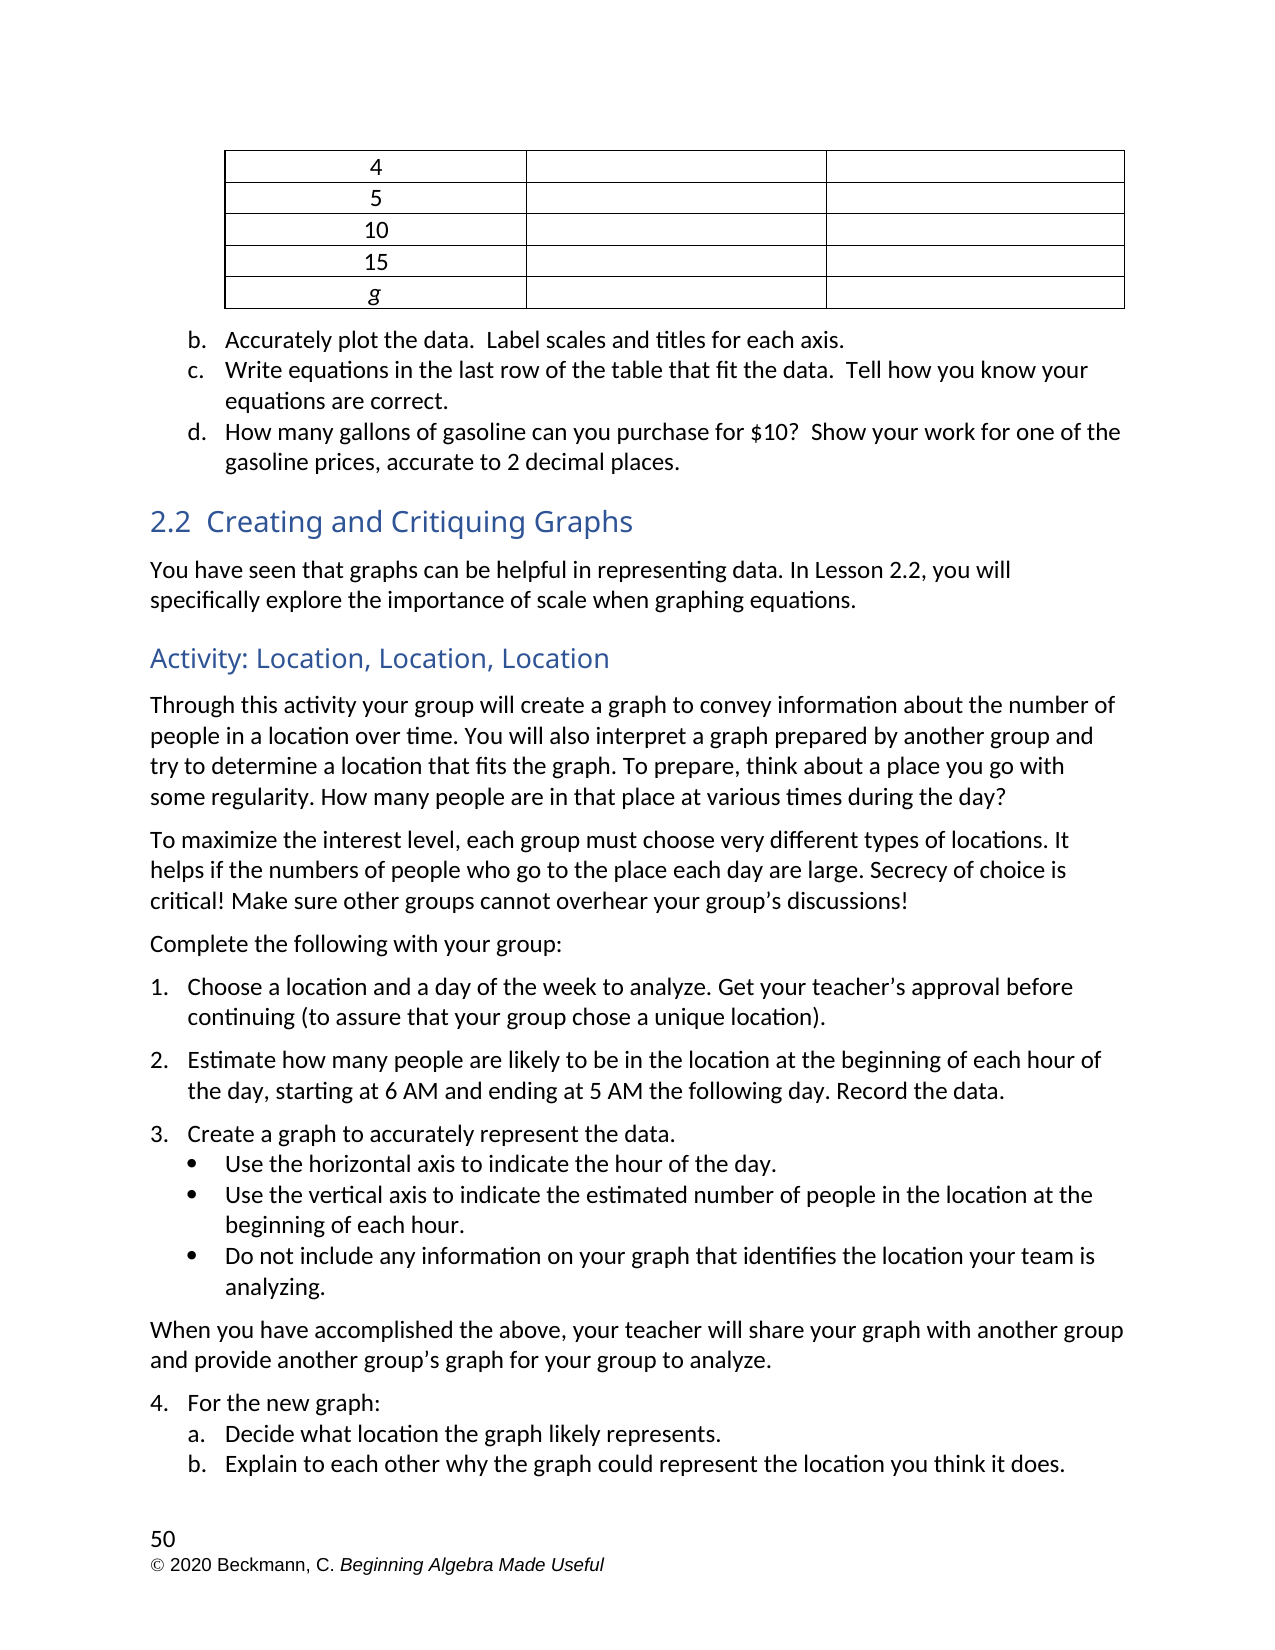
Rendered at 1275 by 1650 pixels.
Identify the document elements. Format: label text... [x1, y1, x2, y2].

text b. Accurately plot the data. Label scales and titles for each axis. [187, 324, 1125, 355]
text To maximize the interest level, each group must choose very different types of locations. It helps if the numbers of people who go to the place each day are large. Secrecy of choice is critical! Make sure other groups cannot overhear your group’s discussions! [150, 824, 1125, 916]
table_cell [527, 151, 826, 182]
text Complete the following with your group: [150, 928, 1125, 958]
table_cell [827, 277, 1124, 308]
text 2. Estimate how many people are likely to be in the location at the beginning of each hour of the day, starting at 6 AM and ending at 5 AM the following day. Record the data. [150, 1044, 1125, 1106]
list Use the horizontal axis to indicate the hour of the day. [187, 1149, 1125, 1179]
list Use the vertical axis to indicate the estimated number of people in the location at the beginning of each hour. [187, 1179, 1125, 1240]
table_cell [827, 214, 1124, 245]
text d. How many gallons of gasoline can you purchase for $10? Show your work for one of the gasoline prices, accurate to 2 decimal places. [187, 416, 1125, 477]
subtitle 2.2 Creating and Critiquing Graphs [150, 502, 1125, 541]
text You have seen that graphs can be helpful in representing data. In Lesson 2.2, you will specifically explore the importance of scale when graphing equations. [150, 554, 1125, 615]
text 4. For the new graph: [150, 1387, 1125, 1418]
text b. Explain to each other why the graph could represent the location you think it does. [187, 1448, 1125, 1479]
text Through this activity your group will create a graph to convey information about the number of people in a location over time. You will also interpret a graph prepared by another group and try to determine a location that fits the graph. To prepare, think about a place you go with some regularity. How many people are in that place at various times during the day? [150, 689, 1125, 811]
table_cell 15 [226, 246, 526, 276]
table_cell [527, 214, 826, 245]
text Do not include any information on your graph that identifies the location your team is analyzing. [187, 1240, 1125, 1301]
table_cell [527, 277, 826, 308]
table_cell [527, 246, 826, 276]
table_cell 4 [226, 151, 526, 182]
table_cell g [226, 277, 526, 308]
table_cell 10 [226, 214, 526, 245]
text 3. Create a graph to accurately represent the data. [150, 1118, 1125, 1149]
table_cell 5 [226, 183, 526, 213]
table_cell [827, 151, 1124, 182]
text When you have accomplished the above, your teacher will share your graph with another group and provide another group’s graph for your group to analyze. [150, 1314, 1125, 1375]
text c. Write equations in the last row of the table that fit the data. Tell how you know your equations are correct. [187, 355, 1125, 416]
table_cell [827, 246, 1124, 276]
subtitle Activity: Location, Location, Location [150, 640, 1125, 677]
table_cell [527, 183, 826, 213]
text 1. Choose a location and a day of the week to analyze. Get your teacher’s approval before continuing (to assure that your group chose a unique location). [150, 971, 1125, 1032]
table_cell [827, 183, 1124, 213]
text a. Decide what location the graph likely represents. [187, 1418, 1125, 1448]
